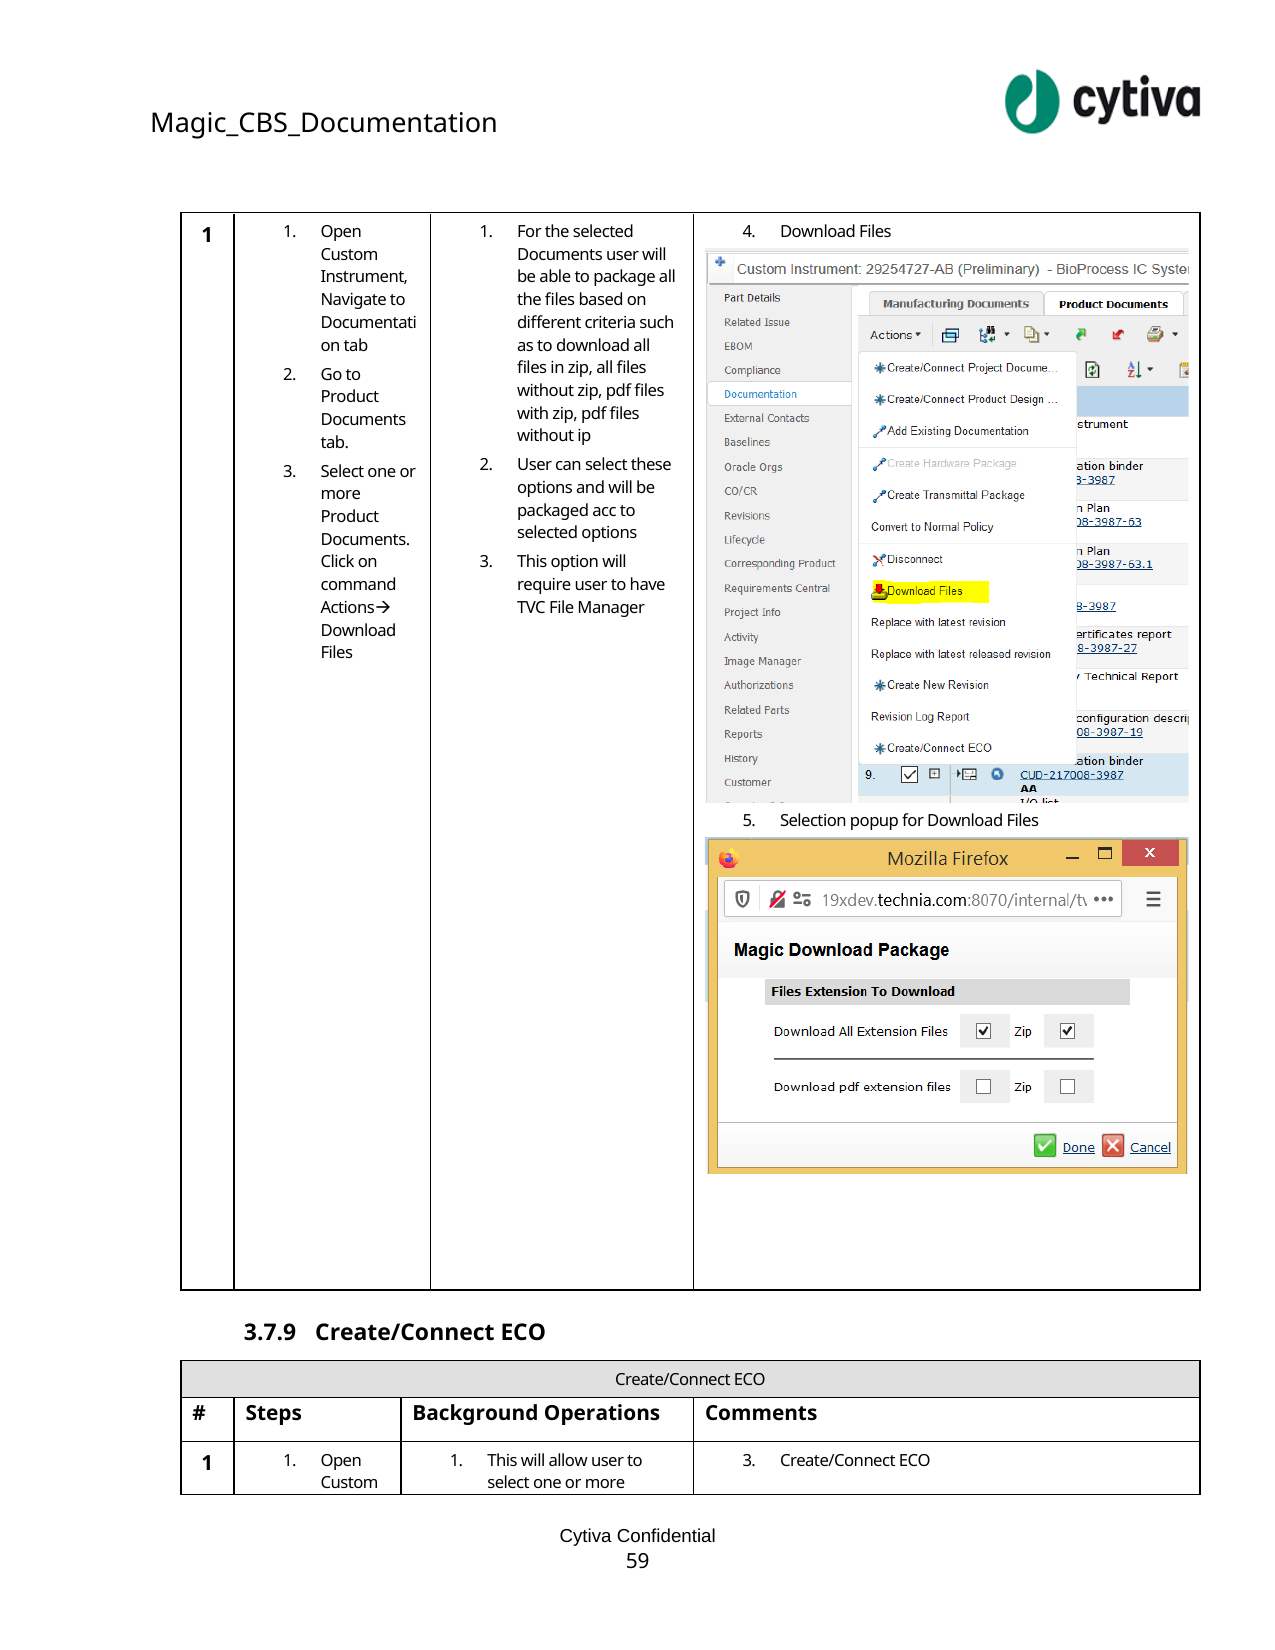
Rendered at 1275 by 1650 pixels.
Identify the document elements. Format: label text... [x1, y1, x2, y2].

table_cell Open Custom Instrument, Navigate to Documentation tab Go to Product Documents tab. Select one or more Product Documents. Click on command Actions Download Files [235, 213, 430, 1289]
table_cell Comments [694, 1398, 1199, 1441]
table_cell 1 [182, 213, 234, 1289]
picture [704, 248, 1189, 803]
picture [981, 41, 1230, 164]
table_header Create/Connect ECO [182, 1361, 1199, 1397]
table_cell # [182, 1398, 233, 1441]
subtitle Create/Connect ECO [244, 1316, 1125, 1347]
table_cell Download Files Selection popup for Download Files [694, 213, 1199, 1289]
table_cell For the selected Documents user will be able to package all the files based on different criteria such as to download all files in zip, all files without zip, pdf files with zip, pdf files without ip User can select these options and will be packaged acc to selected options This option will require user to have TVC File Manager [431, 213, 693, 1289]
picture [704, 837, 1189, 1174]
table_cell Steps [235, 1398, 400, 1441]
table_cell 1 [182, 1442, 233, 1494]
table_cell Create/Connect ECO Side Panel for Create/Connect ECO Created Product Documents [694, 1442, 1199, 1494]
table_cell Background Operations [402, 1398, 693, 1441]
